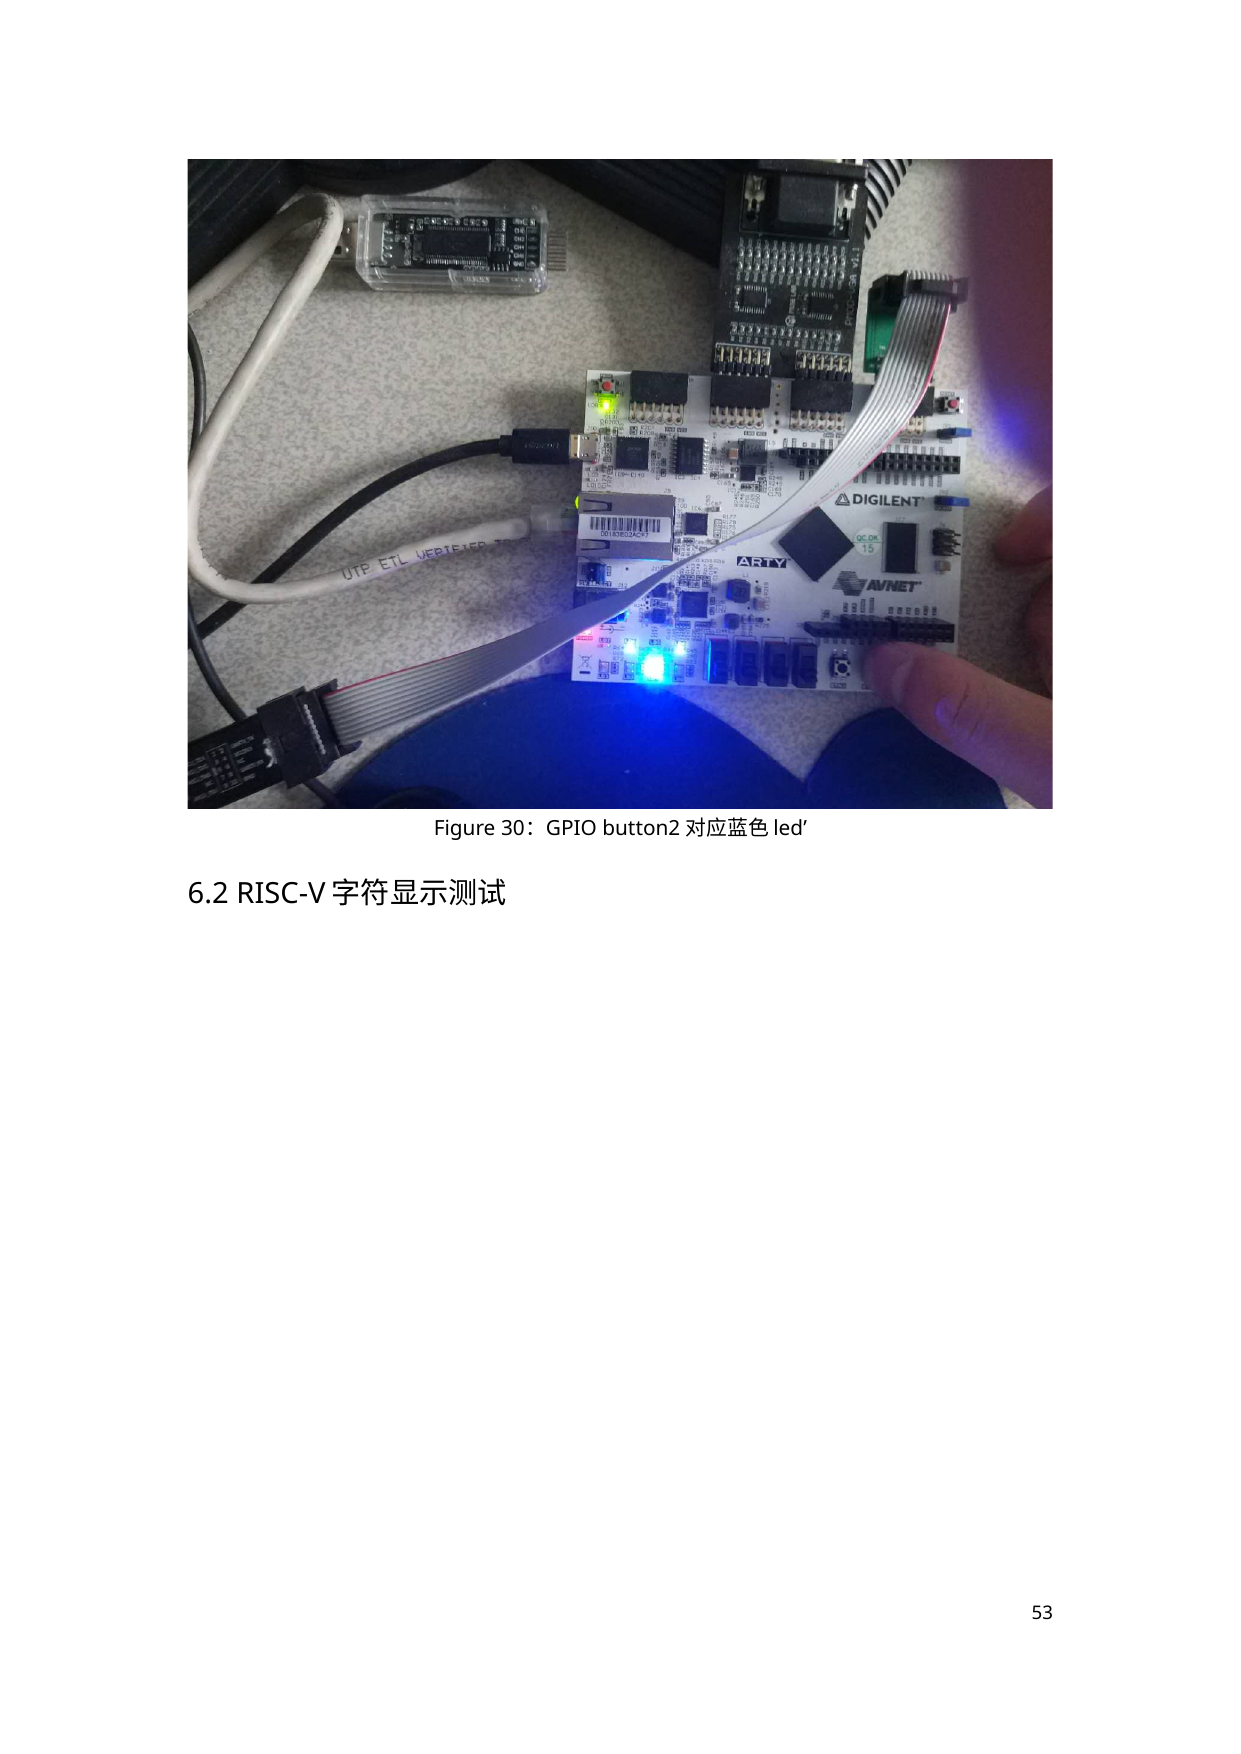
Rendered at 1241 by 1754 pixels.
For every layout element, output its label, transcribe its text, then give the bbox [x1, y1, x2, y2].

picture [187, 159, 1053, 809]
text Figure 30：GPIO button2 对应蓝色led’ [187, 810, 1053, 842]
subtitle 6.2 RISC-V字符显示测试 [187, 858, 1053, 923]
